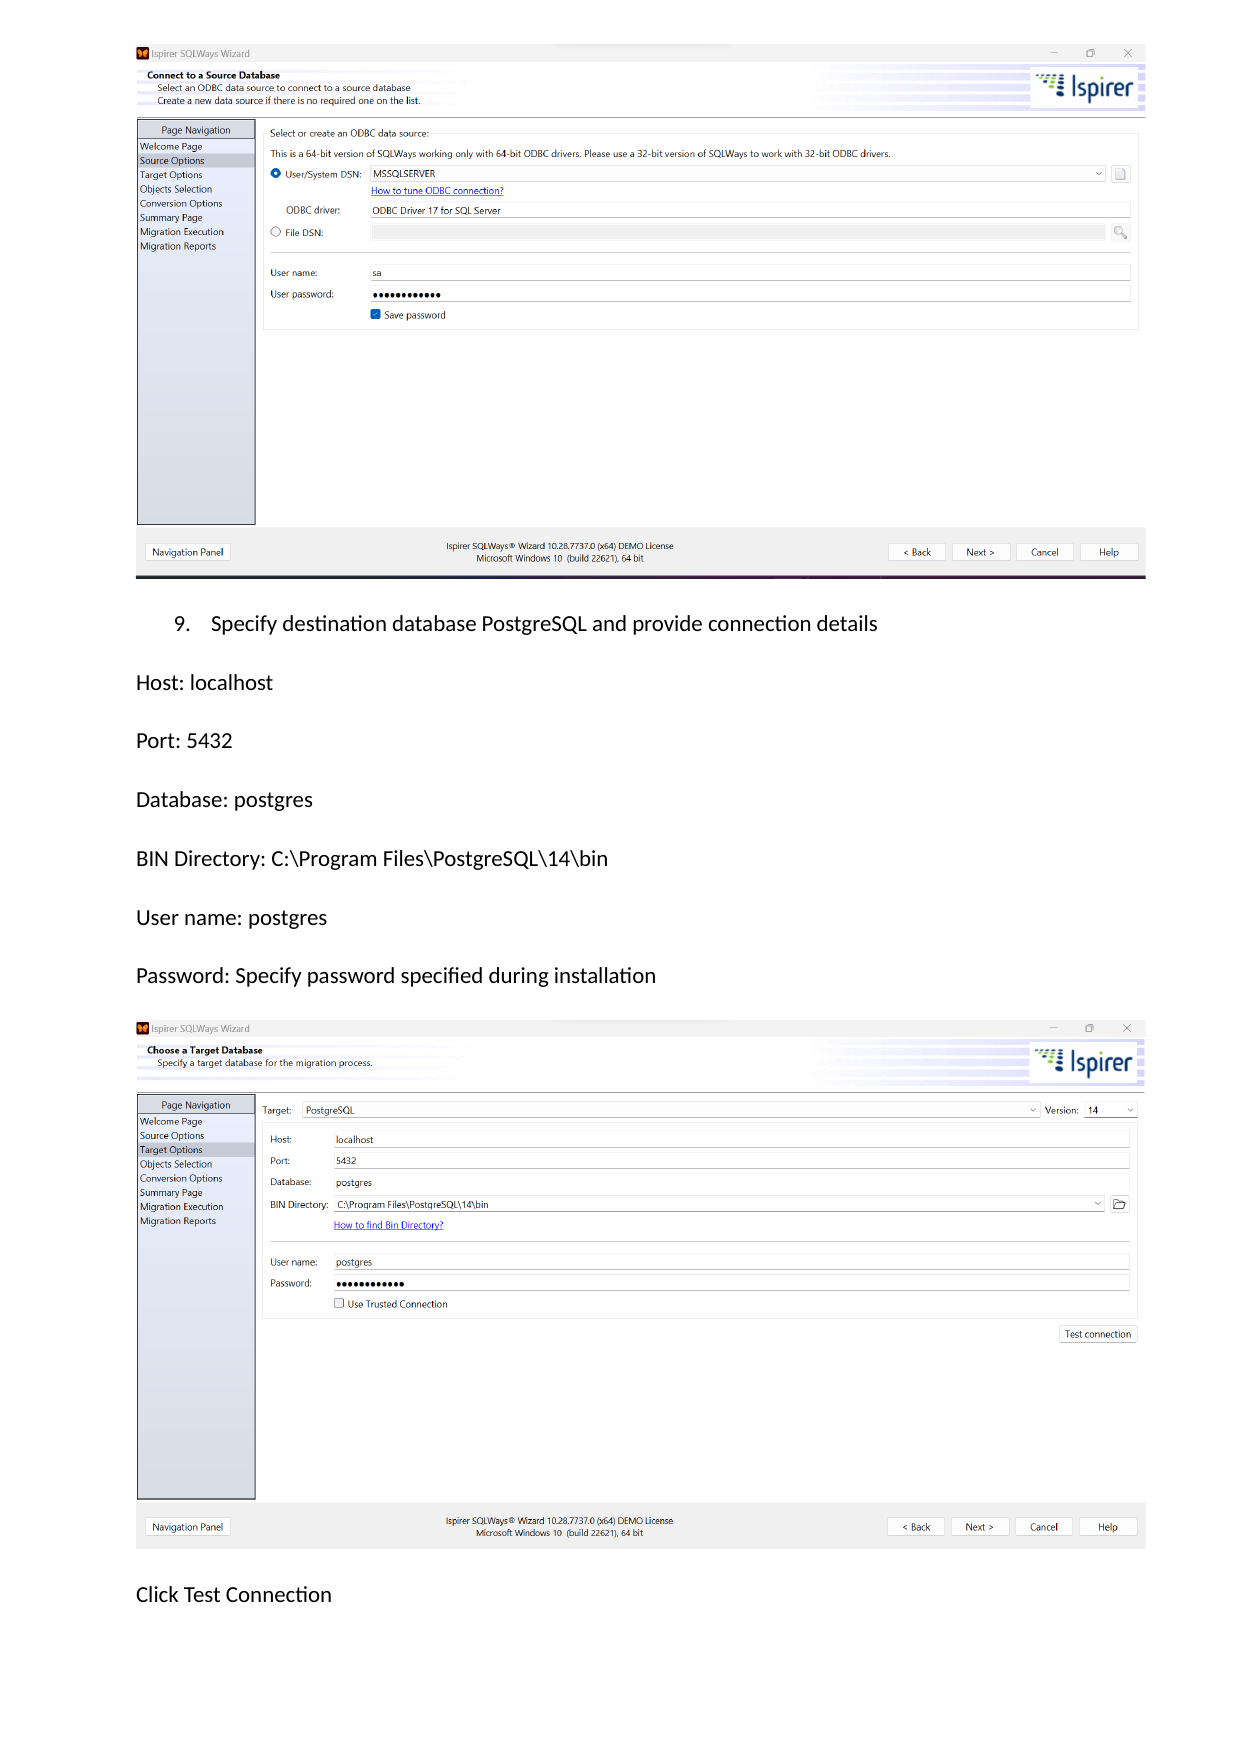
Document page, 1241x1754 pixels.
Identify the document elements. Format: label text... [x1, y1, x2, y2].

text User name: postgres [136, 903, 1146, 931]
text Database: postgres [136, 785, 1146, 813]
picture [135, 1020, 1146, 1549]
text Password: Specify password specified during installation [136, 961, 1146, 989]
text BIN Directory: C:\Program Files\PostgreSQL\14\bin [136, 844, 1146, 872]
list Specify destination database PostgreSQL and provide connection details [173, 609, 1146, 637]
text Port: 5432 [136, 727, 1146, 755]
text Click Test Connection [136, 1580, 1146, 1608]
picture [135, 44, 1146, 579]
text Host: localhost [136, 668, 1146, 696]
